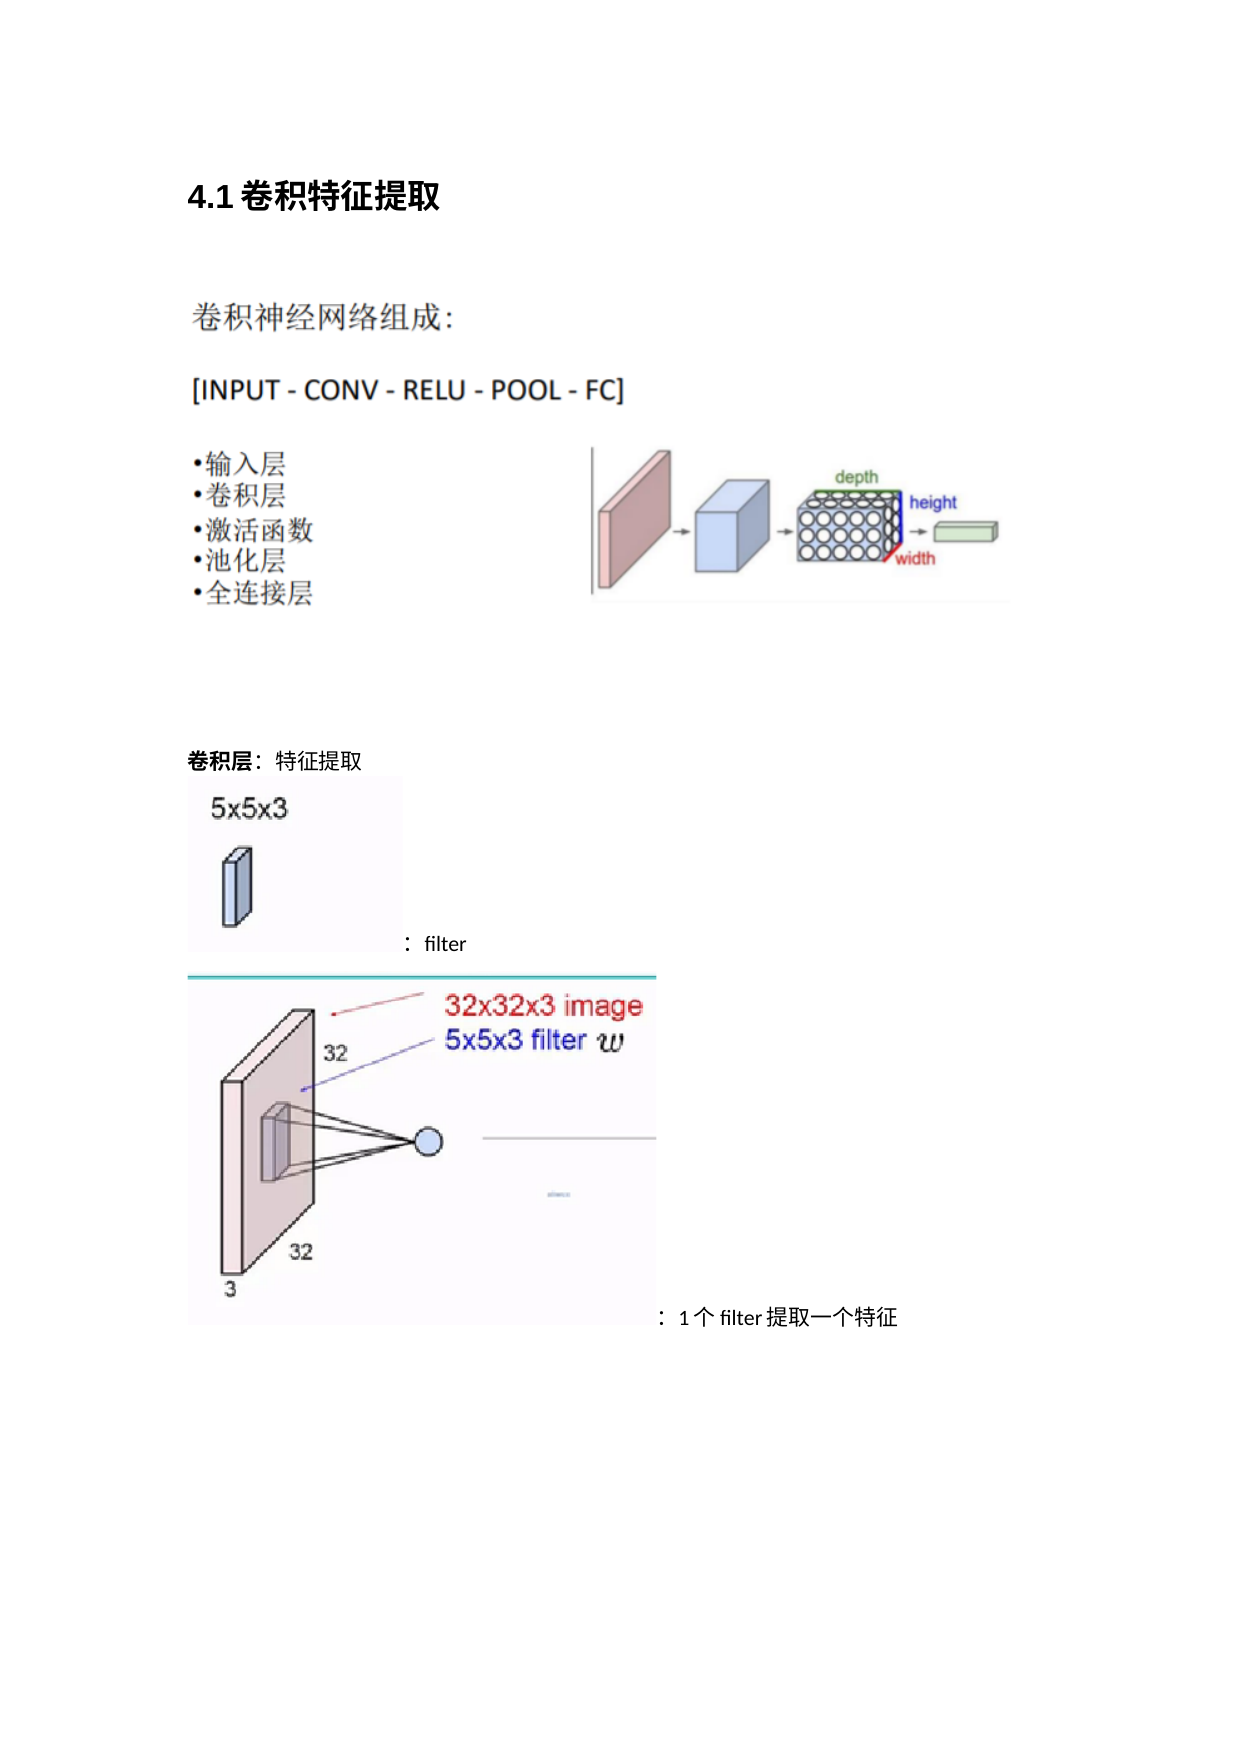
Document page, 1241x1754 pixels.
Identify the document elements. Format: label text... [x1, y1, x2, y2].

subtitle 4.1卷积特征提取 [187, 162, 1053, 227]
text 卷积层：特征提取 [187, 744, 1053, 776]
picture [187, 288, 1069, 715]
picture [187, 776, 403, 952]
text ：filter [187, 776, 1053, 971]
picture [187, 971, 657, 1325]
